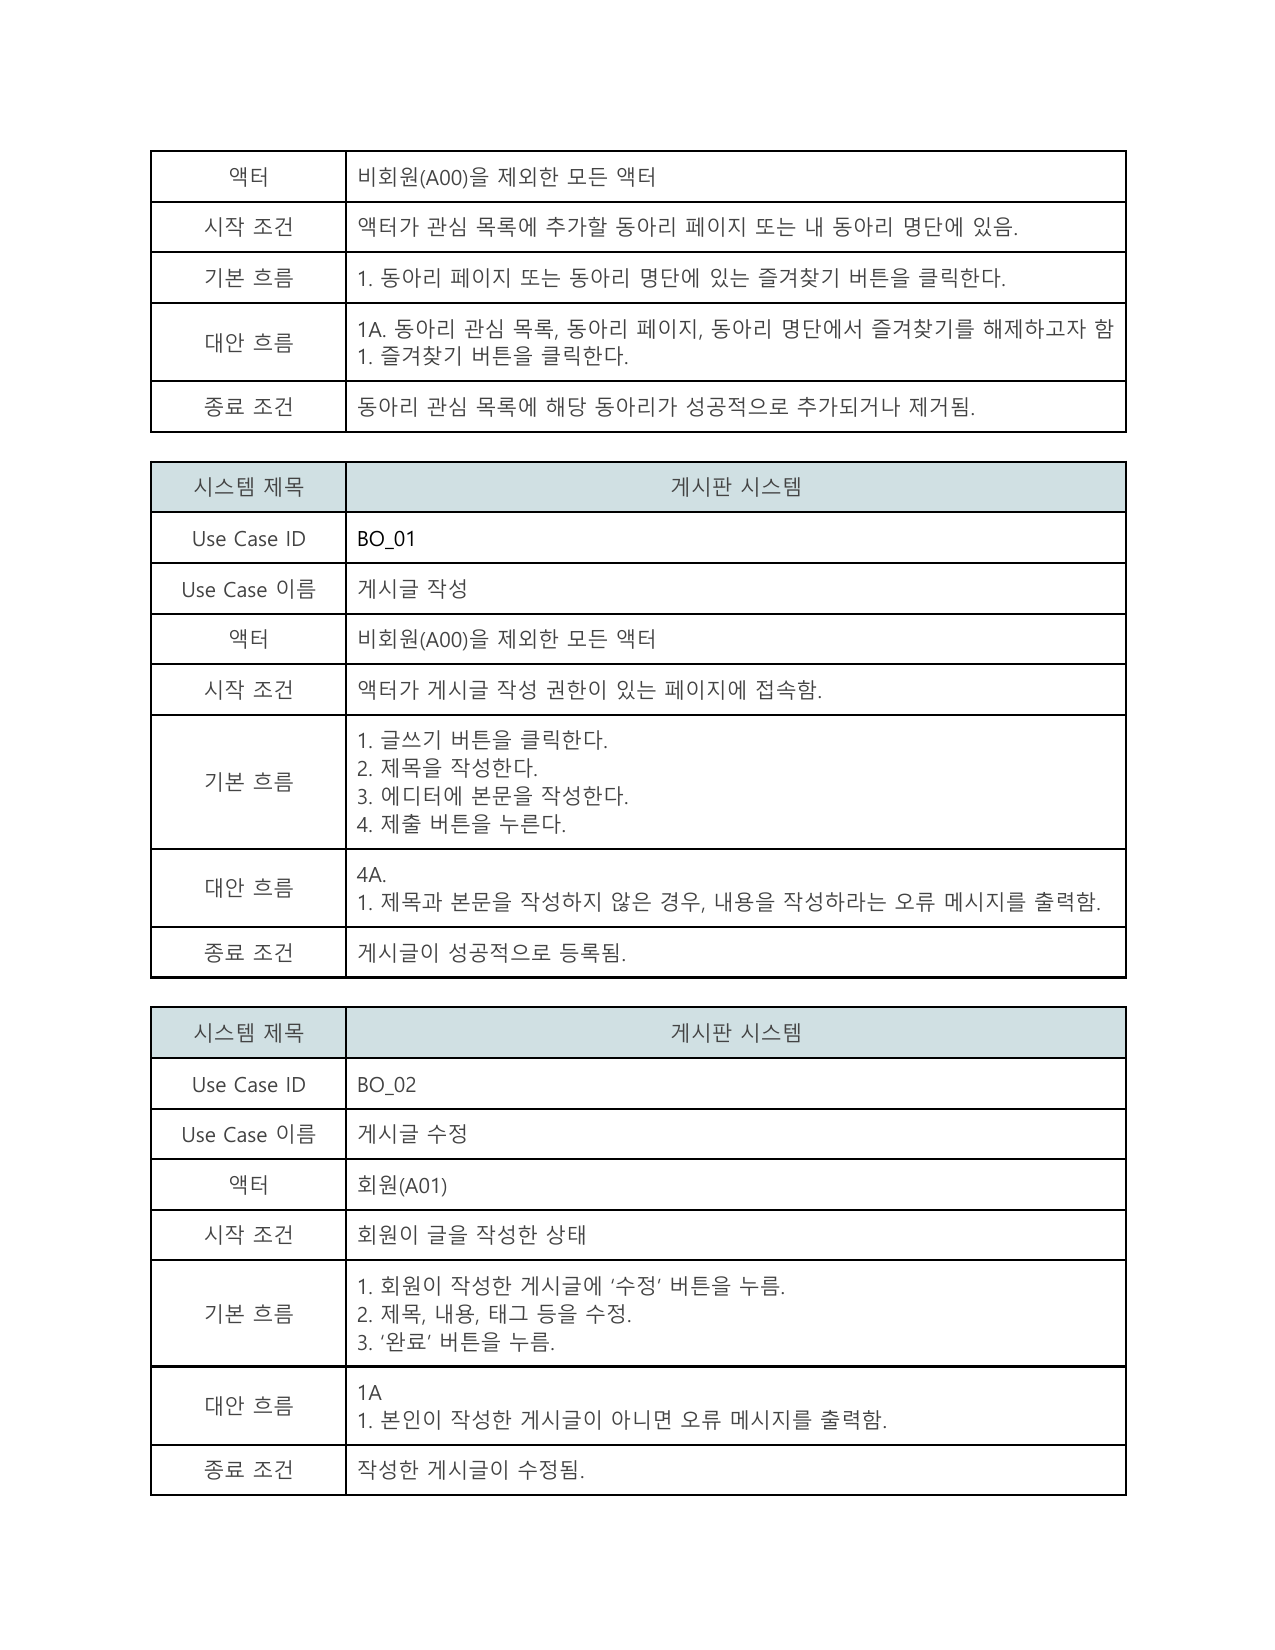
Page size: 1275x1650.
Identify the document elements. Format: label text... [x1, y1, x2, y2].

table_cell 비회원(A00)을 제외한 모든 액터 [347, 152, 1125, 201]
table_cell BO_02 [347, 1059, 1125, 1107]
table_cell 액터 [152, 152, 345, 201]
table_cell 시작 조건 [152, 1211, 345, 1259]
table_cell Use Case 이름 [152, 564, 345, 612]
table_cell 게시글이 성공적으로 등록됨. [347, 928, 1125, 976]
table_cell 액터가 관심 목록에 추가할 동아리 페이지 또는 내 동아리 명단에 있음. [347, 203, 1125, 251]
table_cell 대안 흐름 [152, 1368, 345, 1444]
table_cell 기본 흐름 [152, 716, 345, 847]
table_cell 게시글 작성 [347, 564, 1125, 612]
table_cell Use Case ID [152, 513, 345, 562]
table_cell 액터 [152, 1160, 345, 1209]
table_header 게시판 시스템 [347, 463, 1125, 511]
table_cell 1. 회원이 작성한 게시글에 ‘수정’ 버튼을 누름. 2. 제목, 내용, 태그 등을 수정. 3. ‘완료’ 버튼을 누름. [347, 1261, 1125, 1365]
table_cell 시작 조건 [152, 203, 345, 251]
table_cell 1. 동아리 페이지 또는 동아리 명단에 있는 즐겨찾기 버튼을 클릭한다. [347, 253, 1125, 302]
table_cell Use Case ID [152, 1059, 345, 1107]
table_cell 회원(A01) [347, 1160, 1125, 1209]
table_cell 비회원(A00)을 제외한 모든 액터 [347, 615, 1125, 663]
table_cell BO_01 [347, 513, 1125, 562]
table_cell 1A 1. 본인이 작성한 게시글이 아니면 오류 메시지를 출력함. [347, 1368, 1125, 1444]
table_cell 1. 글쓰기 버튼을 클릭한다. 2. 제목을 작성한다. 3. 에디터에 본문을 작성한다. 4. 제출 버튼을 누른다. [347, 716, 1125, 847]
table_header 시스템 제목 [152, 1008, 345, 1057]
table_cell 기본 흐름 [152, 253, 345, 302]
table_cell 게시글 수정 [347, 1110, 1125, 1158]
table_cell 액터가 게시글 작성 권한이 있는 페이지에 접속함. [347, 665, 1125, 714]
table_cell 작성한 게시글이 수정됨. [347, 1446, 1125, 1494]
table_cell 회원이 글을 작성한 상태 [347, 1211, 1125, 1259]
table_cell 종료 조건 [152, 382, 345, 431]
table_header 게시판 시스템 [347, 1008, 1125, 1057]
table_cell 시작 조건 [152, 665, 345, 714]
table_cell 4A. 1. 제목과 본문을 작성하지 않은 경우, 내용을 작성하라는 오류 메시지를 출력함. [347, 850, 1125, 926]
table_cell 대안 흐름 [152, 304, 345, 380]
table_header 시스템 제목 [152, 463, 345, 511]
table_cell 동아리 관심 목록에 해당 동아리가 성공적으로 추가되거나 제거됨. [347, 382, 1125, 431]
table_cell Use Case 이름 [152, 1110, 345, 1158]
table_cell 대안 흐름 [152, 850, 345, 926]
table_cell 종료 조건 [152, 1446, 345, 1494]
table_cell 액터 [152, 615, 345, 663]
table_cell 종료 조건 [152, 928, 345, 976]
table_cell 기본 흐름 [152, 1261, 345, 1365]
table_cell 1A. 동아리 관심 목록, 동아리 페이지, 동아리 명단에서 즐겨찾기를 해제하고자 함1. 즐겨찾기 버튼을 클릭한다. [347, 304, 1125, 380]
